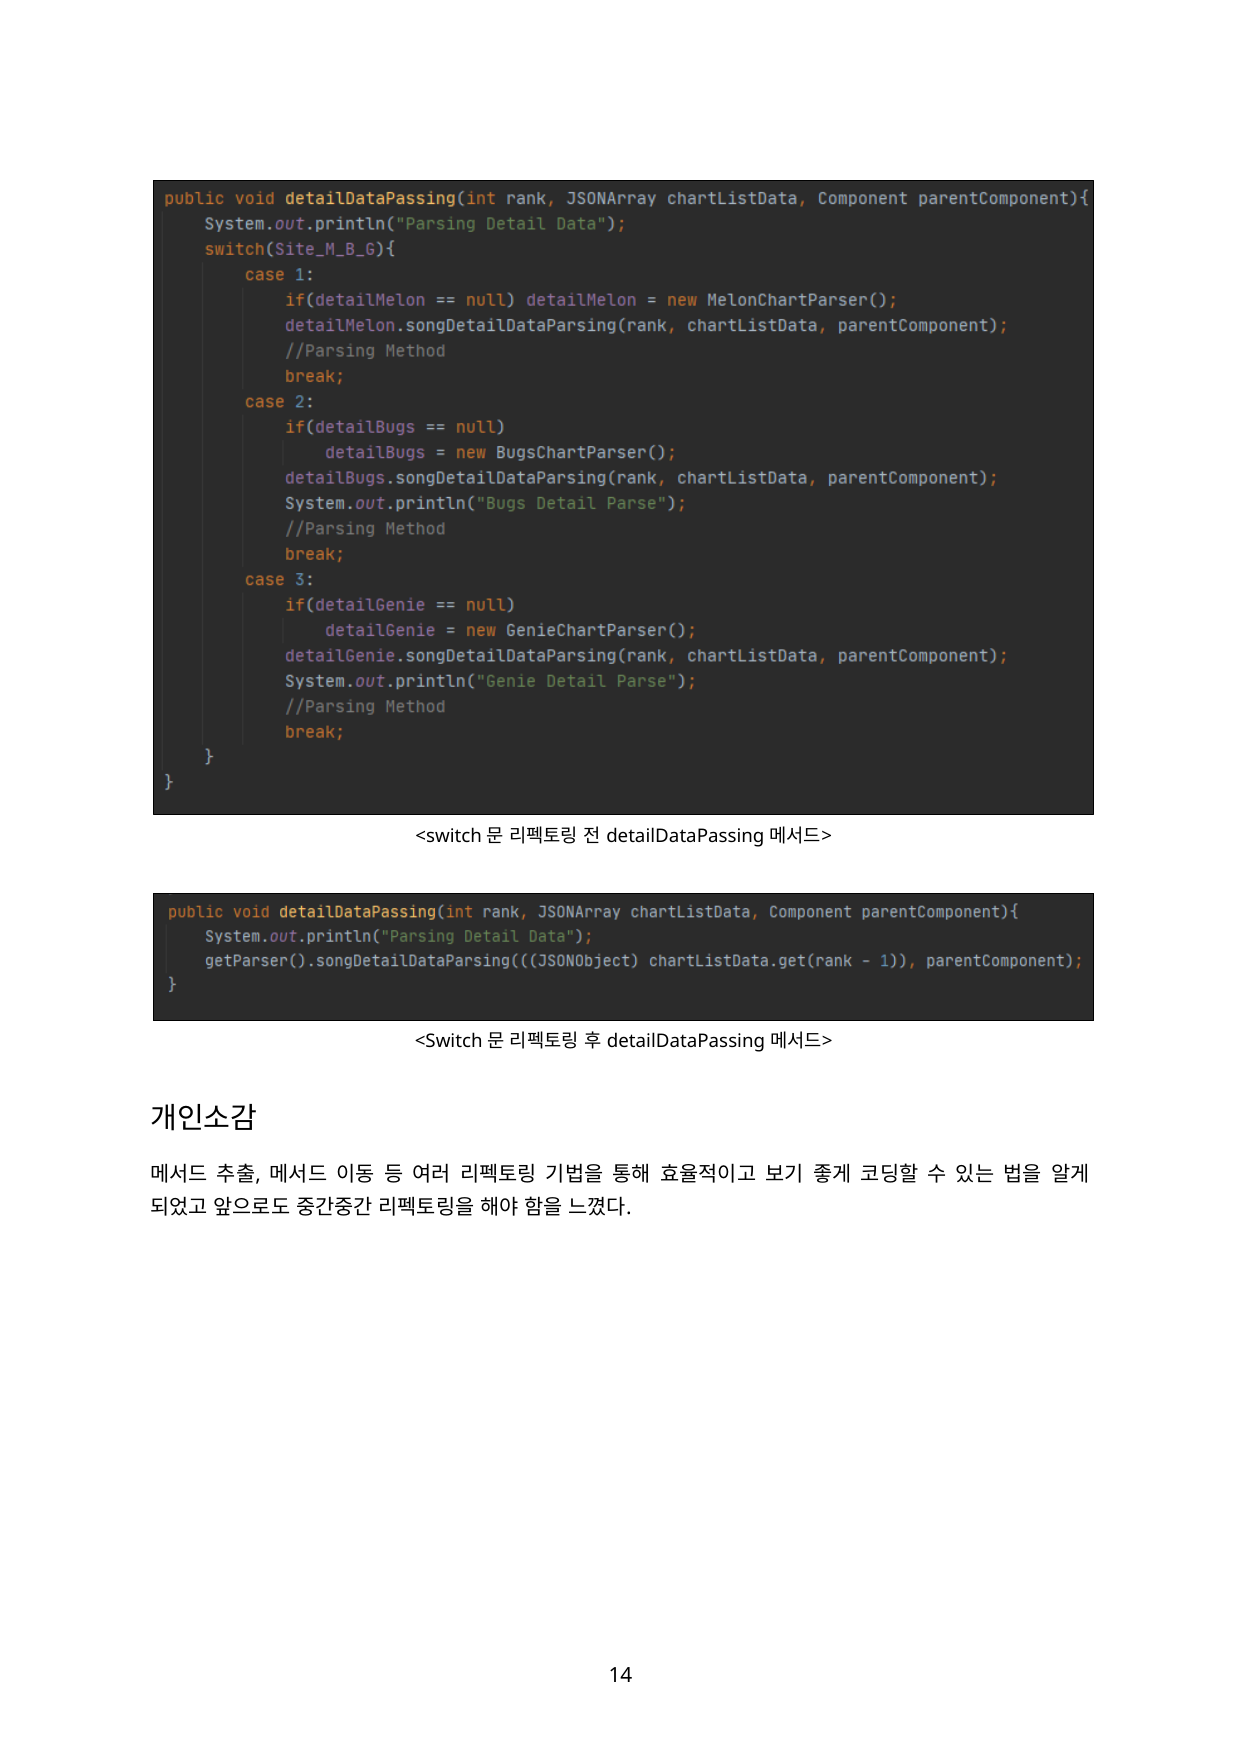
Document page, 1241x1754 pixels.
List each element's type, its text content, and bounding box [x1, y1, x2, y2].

text 메서드 추출, 메서드 이동 등 여러 리펙토링 기법을 통해 효율적이고 보기 좋게 코딩할 수 있는 법을 알게 되었고 앞으로도 중간중간 리펙토링을 해야 함을 느꼈다. [150, 1157, 1090, 1220]
subtitle 개인소감 [150, 1095, 1090, 1137]
picture [154, 181, 1093, 814]
picture [154, 894, 1093, 1020]
